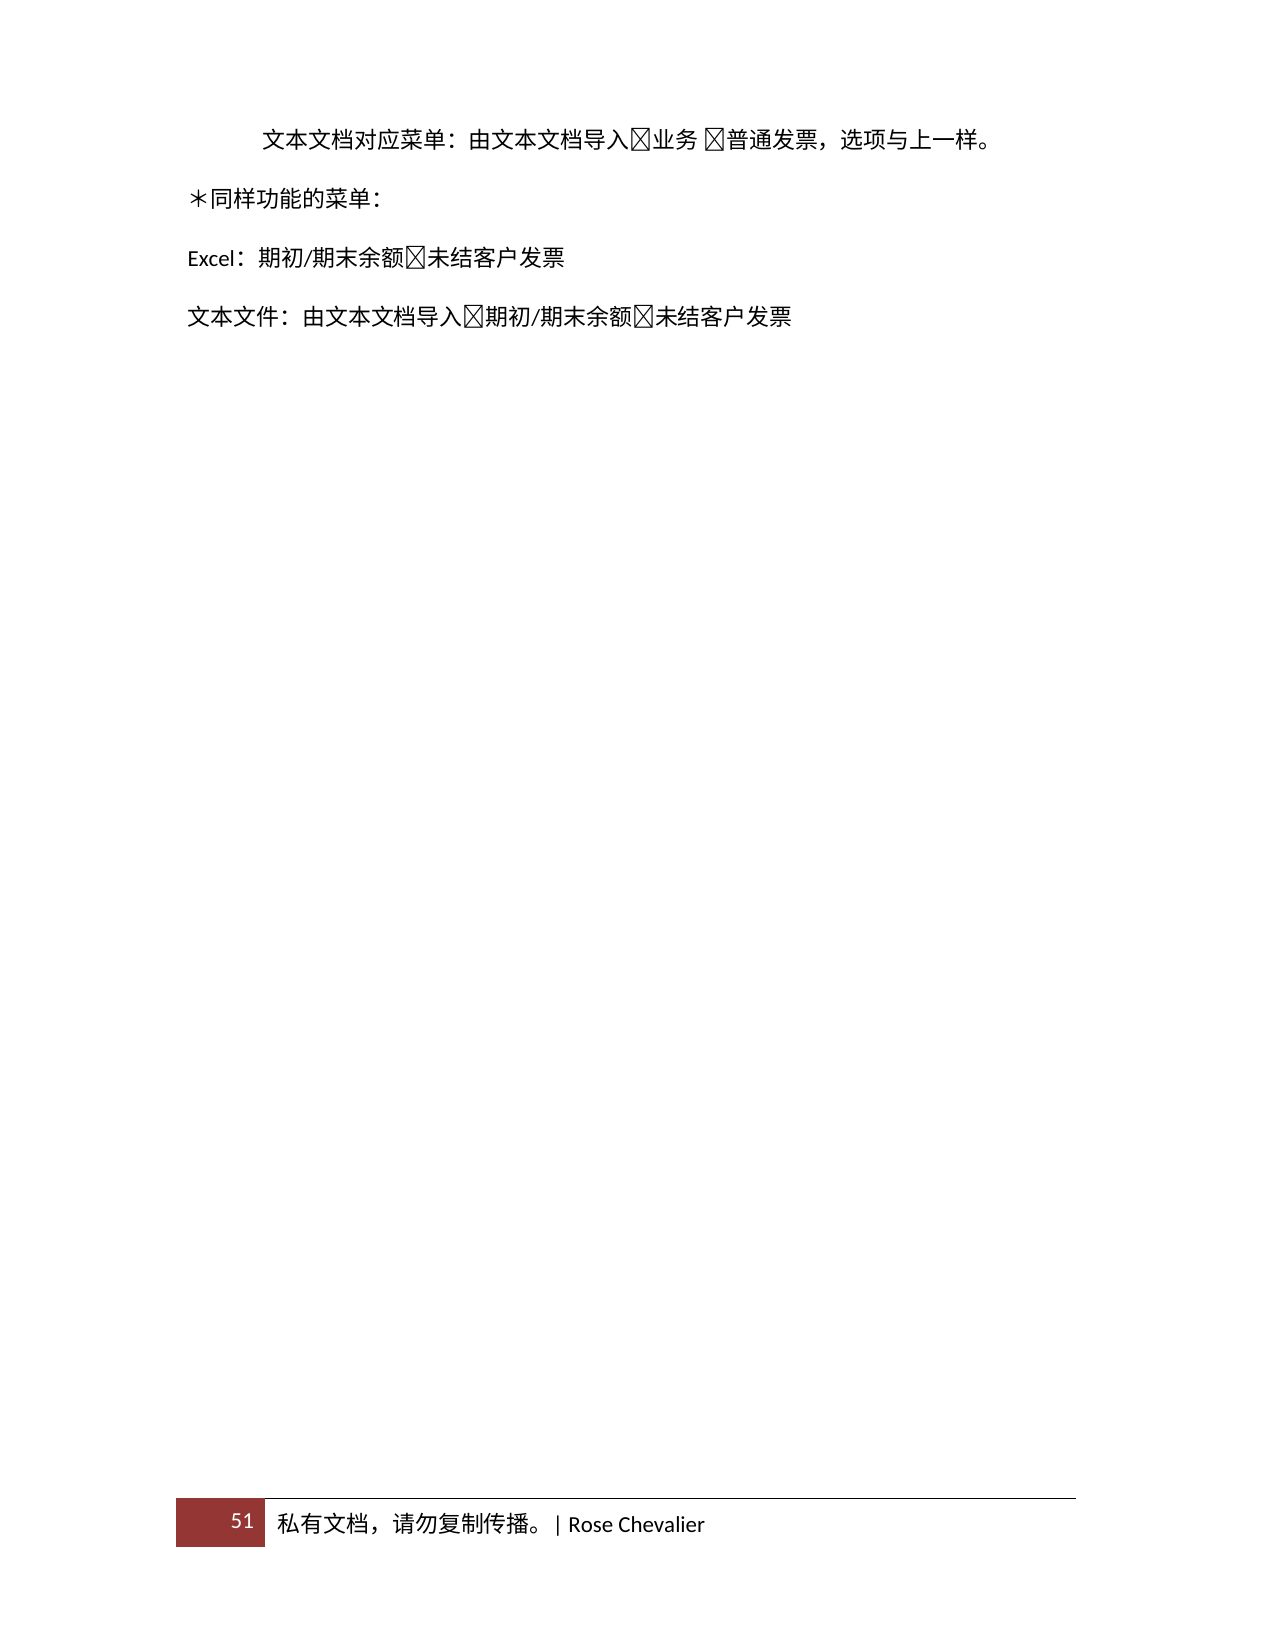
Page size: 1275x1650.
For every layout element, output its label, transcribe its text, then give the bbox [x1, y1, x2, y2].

text 文本文件：由文本文档导入期初/期末余额未结客户发票 [187, 299, 1087, 332]
text Excel：期初/期末余额未结客户发票 [187, 240, 1087, 273]
text ＊同样功能的菜单： [187, 181, 1087, 214]
text 文本文档对应菜单：由文本文档导入业务 普通发票，选项与上一样。 [187, 122, 1087, 155]
